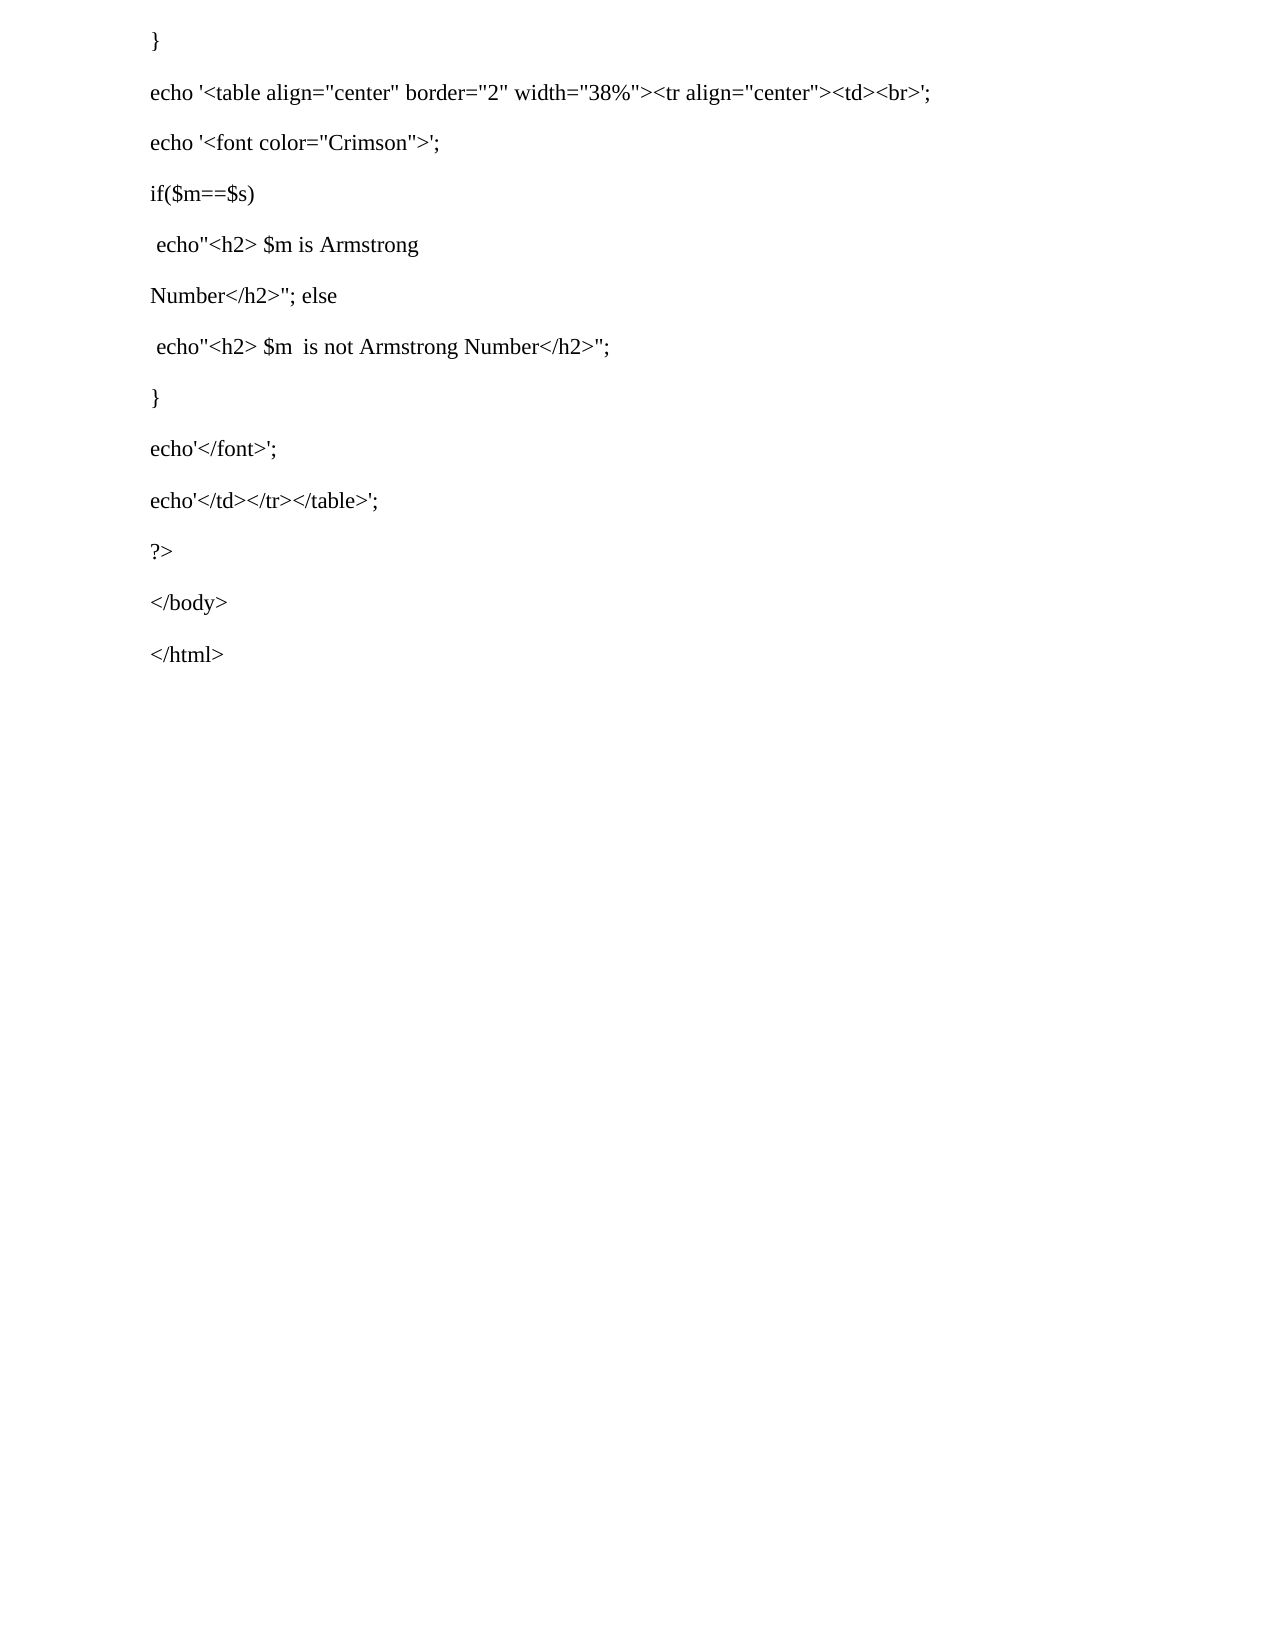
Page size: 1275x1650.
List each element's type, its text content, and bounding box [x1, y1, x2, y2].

text if($m==$s) [150, 180, 1192, 206]
text echo"<h2> $m is not Armstrong Number</h2>"; [156, 334, 1192, 359]
text } [150, 384, 1192, 411]
text echo '<table align="center" border="2" width="38%"><tr align="center"><td><br>'; echo '<font color="Crimson">'; [150, 79, 938, 156]
text </body> [150, 589, 1192, 615]
text </html> [150, 641, 1192, 667]
text echo"<h2> $m is Armstrong Number</h2>"; else [150, 231, 570, 309]
text ?> [150, 538, 1192, 564]
text echo'</font>'; echo'</td></tr></table>'; [150, 436, 464, 513]
text } [150, 27, 1192, 53]
